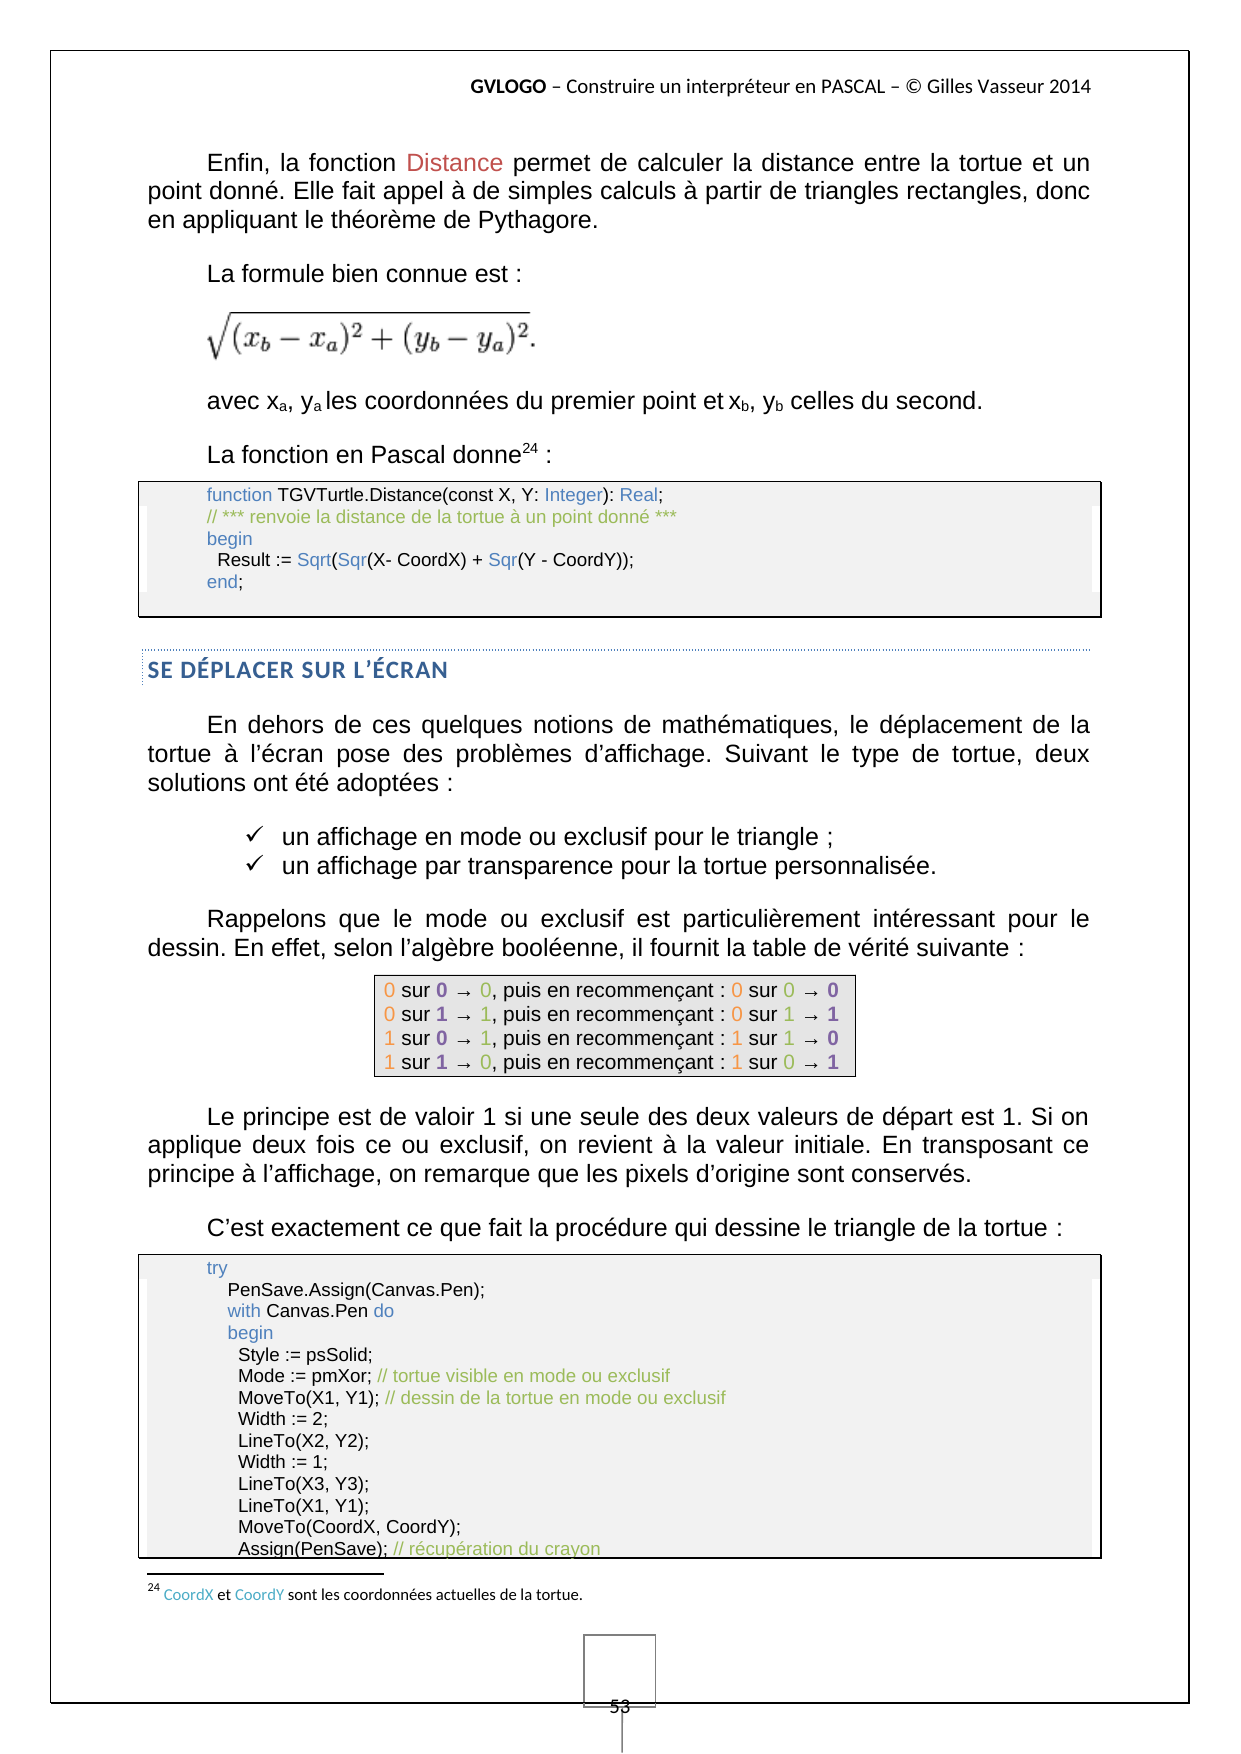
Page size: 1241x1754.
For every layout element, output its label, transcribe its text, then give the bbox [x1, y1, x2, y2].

text C’est exactement ce que fait la procédure qui dessine le triangle de la tortue : [147, 1213, 1092, 1242]
text Width := 1; [147, 1451, 1092, 1473]
list un affichage par transparence pour la tortue personnalisée. [244, 851, 1092, 879]
text // *** renvoie la distance de la tortue à un point donné *** [147, 506, 1092, 527]
text Result := Sqrt(Sqr(X- CoordX) + Sqr(Y - CoordY)); [147, 549, 1092, 570]
text begin [147, 1322, 1092, 1343]
picture [206, 312, 535, 361]
text 1 sur 1 → 0, puis en recommençant : 1 sur 0 → 1 [375, 1046, 855, 1076]
text MoveTo(CoordX, CoordY); [147, 1516, 1092, 1537]
text 0 sur 0 → 0, puis en recommençant : 0 sur 0 → 0 [375, 976, 855, 998]
subtitle Se déplacer sur l’écran [142, 649, 1092, 685]
text 1 sur 0 → 1, puis en recommençant : 1 sur 1 → 0 [375, 1022, 855, 1046]
text Mode := pmXor; // tortue visible en mode ou exclusif [147, 1365, 1092, 1387]
text LineTo(X1, Y1); [147, 1494, 1092, 1516]
text Width := 2; [147, 1408, 1092, 1430]
text try [139, 1255, 1100, 1279]
text LineTo(X2, Y2); [147, 1430, 1092, 1451]
text Assign(PenSave); // récupération du crayon [147, 1537, 1092, 1557]
text PenSave.Assign(Canvas.Pen); [147, 1279, 1092, 1300]
text begin [147, 527, 1092, 549]
list un affichage en mode ou exclusif pour le triangle ; [244, 822, 1092, 851]
text La formule bien connue est : [147, 259, 1092, 288]
text end; [147, 570, 1092, 589]
text with Canvas.Pen do [147, 1300, 1092, 1322]
text function TGVTurtle.Distance(const X, Y: Integer): Real; [139, 482, 1100, 506]
text La fonction en Pascal donne : [147, 440, 1092, 468]
text Le principe est de valoir 1 si une seule des deux valeurs de départ est 1. Si on applique deux fois ce ou exclusif, on revient à la valeur initiale. En transposant ce principe à l’affichage, on remarque que les pixels d’origine sont conservés. [147, 1102, 1092, 1188]
text Enfin, la fonction Distance permet de calculer la distance entre la tortue et un point donné. Elle fait appel à de simples calculs à partir de triangles rectangles, donc en appliquant le théorème de Pythagore. [147, 148, 1092, 234]
text MoveTo(X1, Y1); // dessin de la tortue en mode ou exclusif [147, 1387, 1092, 1408]
text avec xa, ya les coordonnées du premier point et xb, yb celles du second. [147, 386, 1092, 415]
text En dehors de ces quelques notions de mathématiques, le déplacement de la tortue à l’écran pose des problèmes d’affichage. Suivant le type de tortue, deux solutions ont été adoptées : [147, 711, 1092, 797]
text Rappelons que le mode ou exclusif est particulièrement intéressant pour le dessin. En effet, selon l’algèbre booléenne, il fournit la table de vérité suivante : [147, 904, 1092, 962]
text 0 sur 1 → 1, puis en recommençant : 0 sur 1 → 1 [375, 998, 855, 1022]
text LineTo(X3, Y3); [147, 1473, 1092, 1494]
text Style := psSolid; [147, 1343, 1092, 1365]
